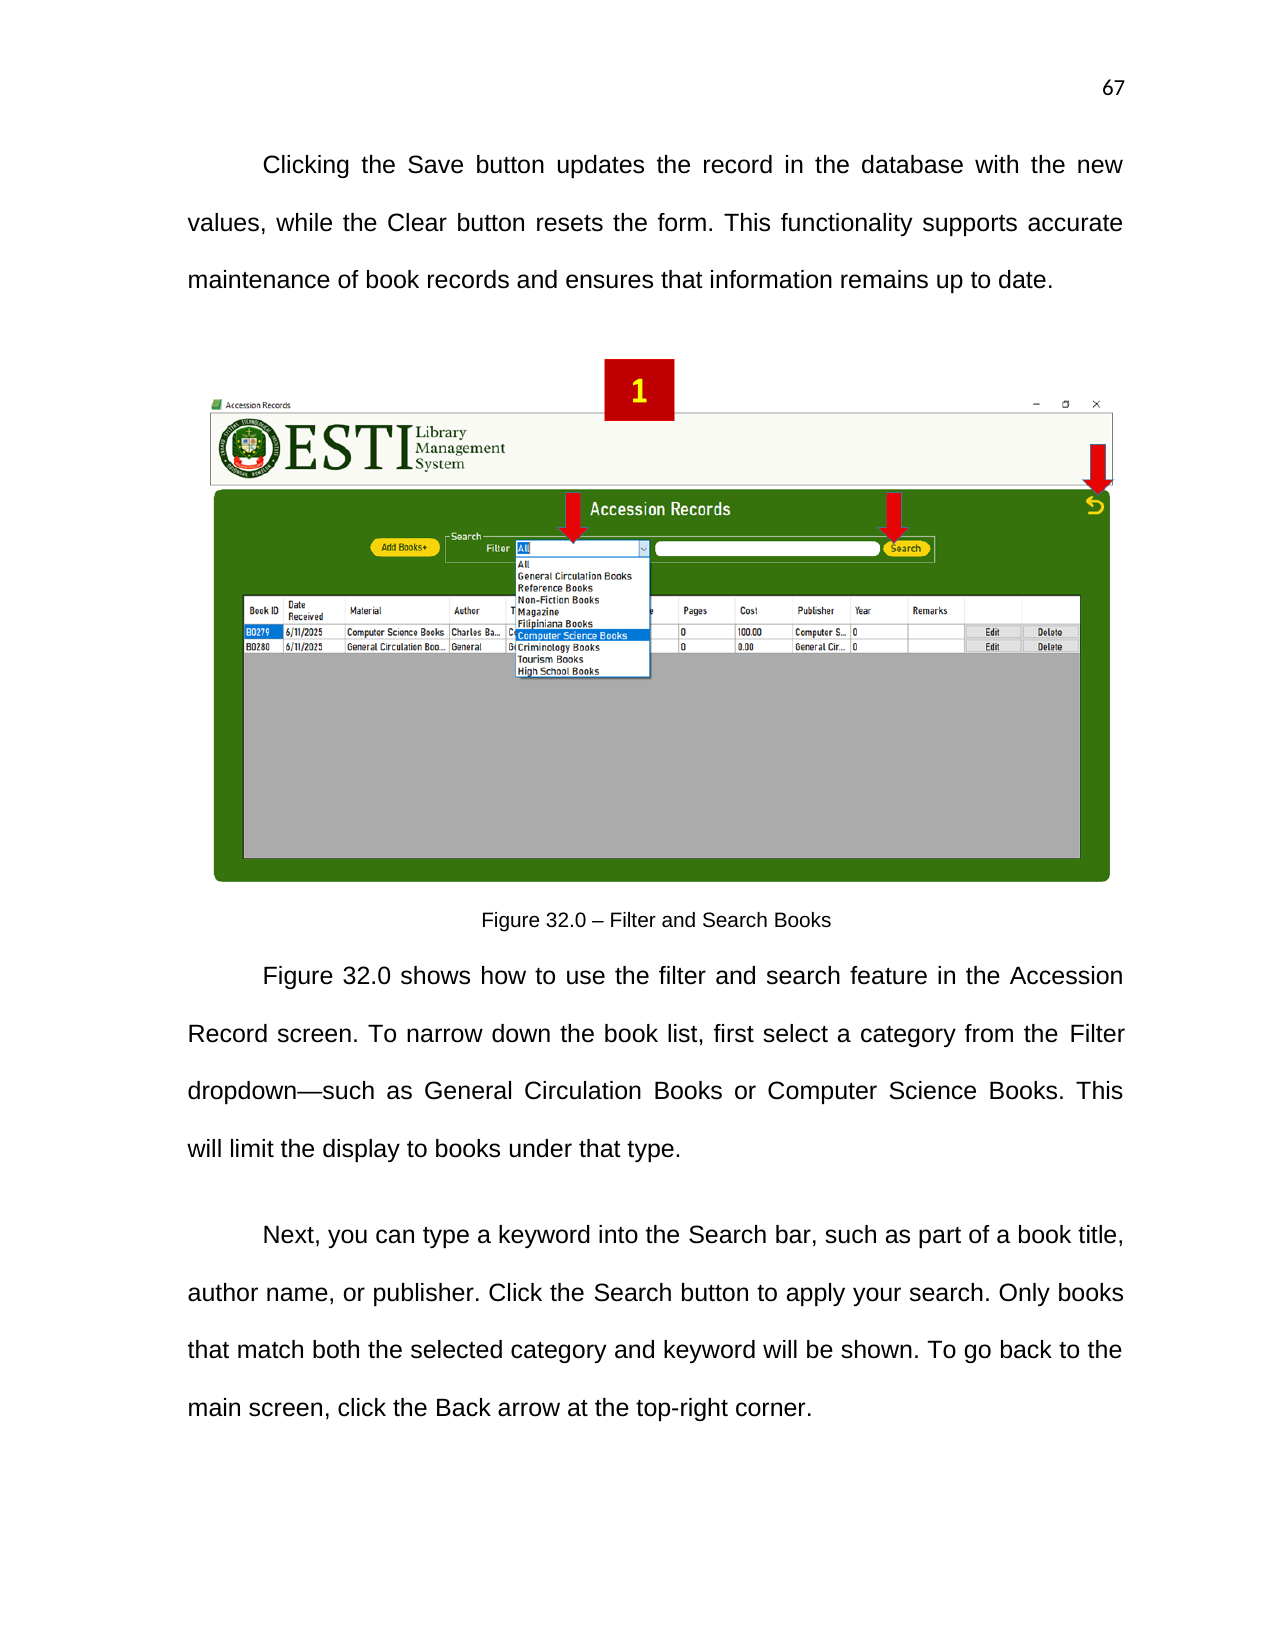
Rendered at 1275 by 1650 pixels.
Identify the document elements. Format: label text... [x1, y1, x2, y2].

picture [190, 351, 1122, 892]
text Next, you can type a keyword into the Search bar, such as part of a book title, author name, or publisher. Click the Search button to apply your search. Only books that match both the selected category and keyword will be shown. To go back to the main screen, click the Back arrow at the top-right corner. [187, 1220, 1125, 1422]
text Clicking the Save button updates the record in the database with the new values, while the Clear button resets the form. This functionality supports accurate maintenance of book records and ensures that information remains up to date. [187, 150, 1125, 294]
text Figure 32.0 – Filter and Search Books [187, 908, 1125, 932]
text Figure 32.0 shows how to use the filter and search feature in the Accession Record screen. To narrow down the book list, first select a category from the Filter dropdown—such as General Circulation Books or Computer Science Books. This will limit the display to books under that type. [187, 961, 1125, 1162]
